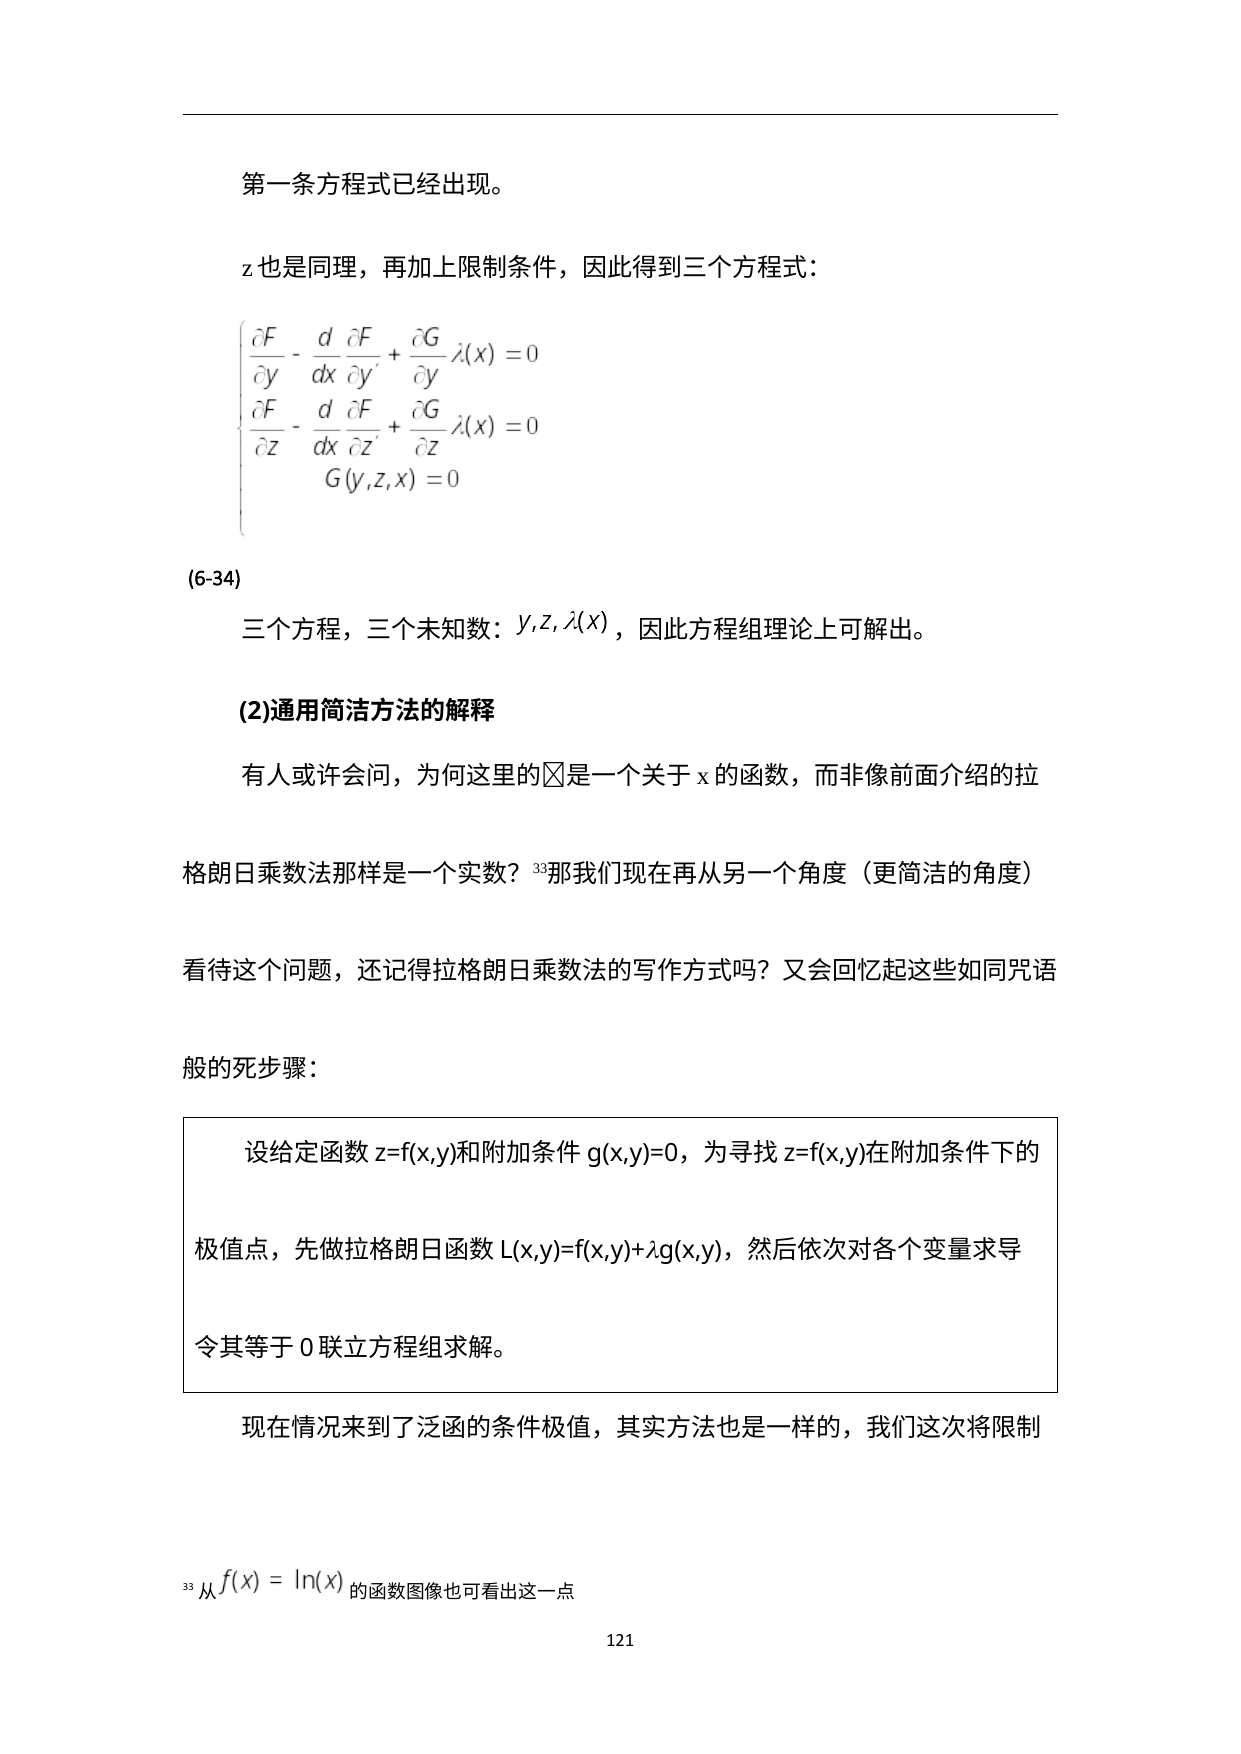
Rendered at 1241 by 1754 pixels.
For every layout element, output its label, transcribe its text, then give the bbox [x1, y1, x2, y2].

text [183, 1393, 1058, 1458]
table_header 设给定函数z=f(x,y)和附加条件g(x,y)=0，为寻找z=f(x,y)在附加条件下的极值点，先做拉格朗日函数L(x,y)=f(x,y)+g(x,y)，然后依次对各个变量求导令其等于0联立方程组求解。 [184, 1118, 1057, 1392]
text 有人或许会问，为何这里的是一个关于x的函数，而非像前面介绍的拉格朗日乘数法那样是一个实数？那我们现在再从另一个角度（更简洁的角度）看待这个问题，还记得拉格朗日乘数法的写作方式吗？又会回忆起这些如同咒语般的死步骤： [183, 741, 1058, 1099]
text (2)通用简洁方法的解释 [183, 676, 1058, 741]
text z也是同理，再加上限制条件，因此得到三个方程式： [183, 233, 1058, 298]
text 三个方程，三个未知数：，因此方程组理论上可解出。 [183, 593, 1058, 658]
text 第一条方程式已经出现。 [183, 150, 1058, 215]
